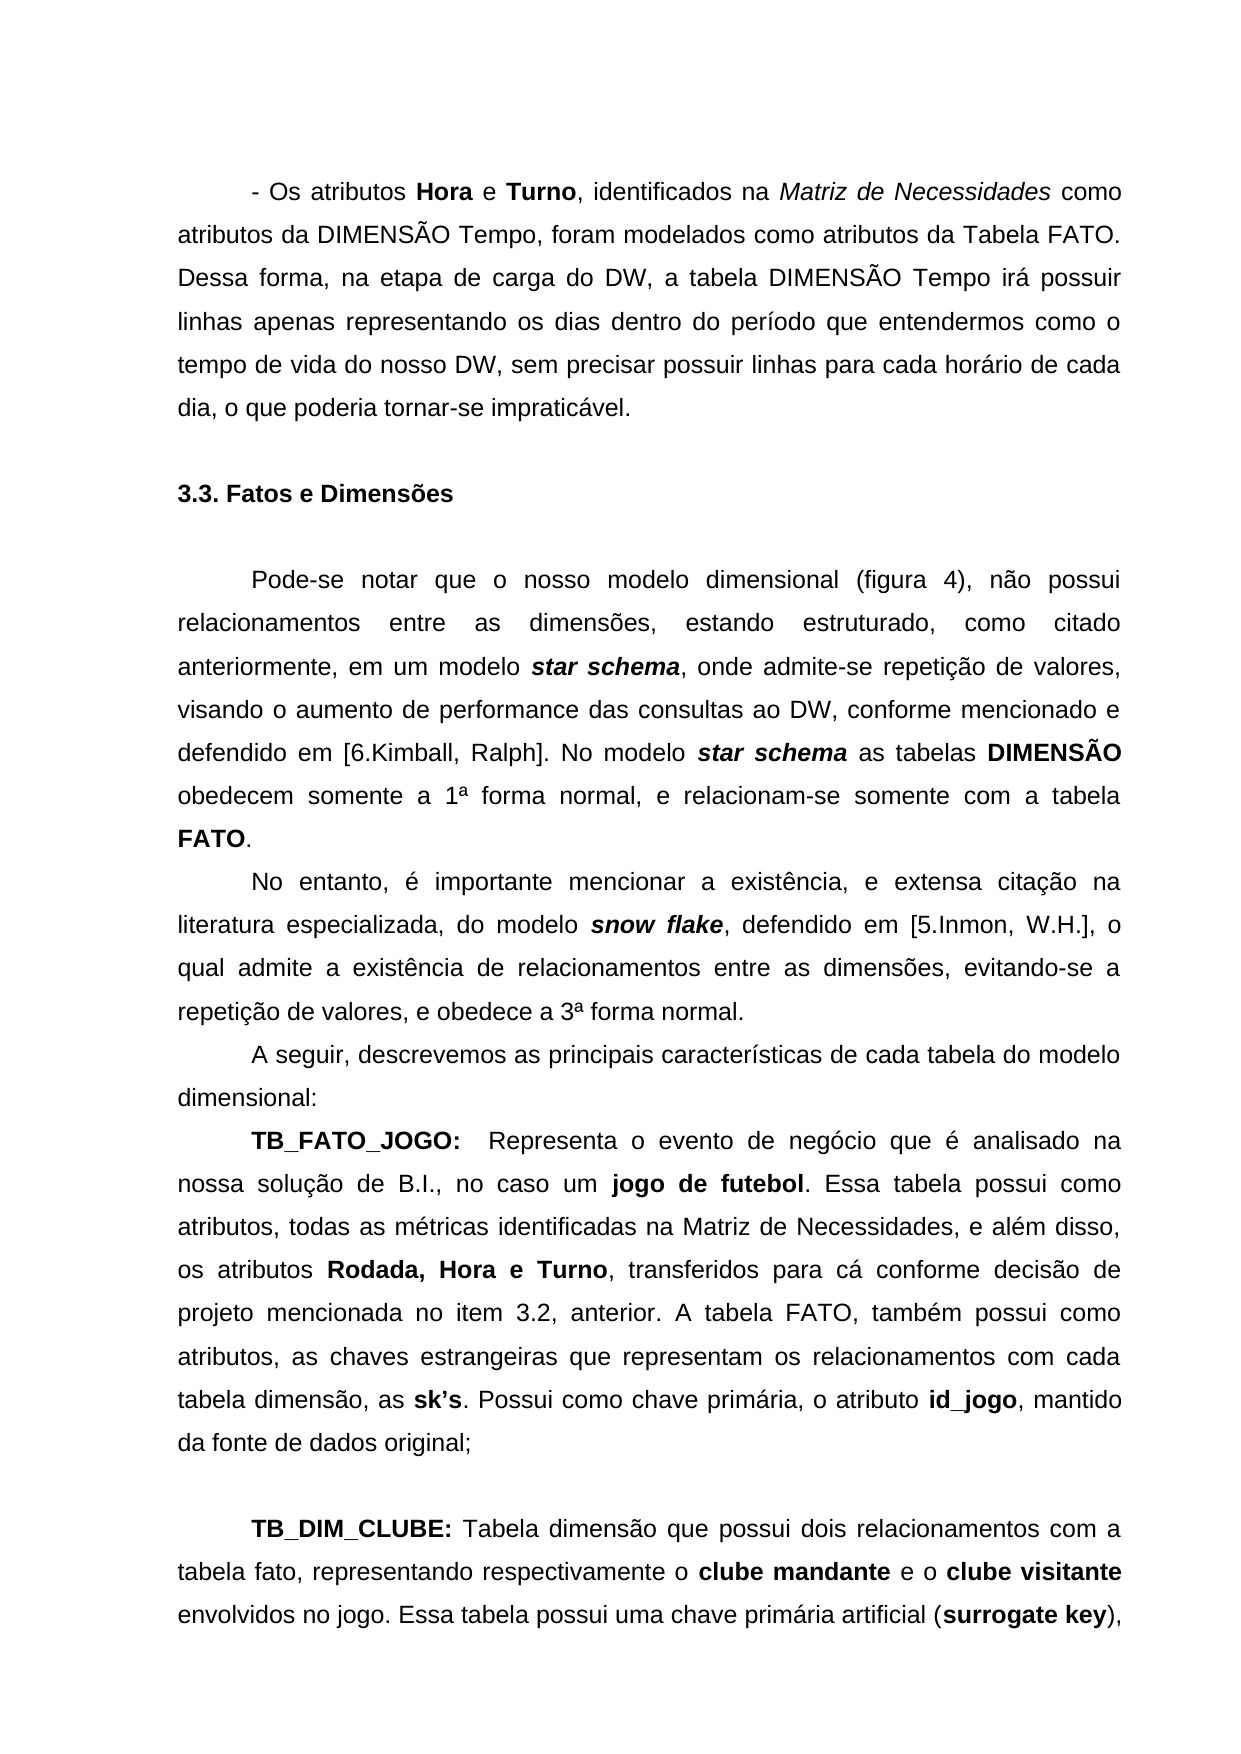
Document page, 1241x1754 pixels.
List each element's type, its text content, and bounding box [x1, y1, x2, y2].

text TB_FATO_JOGO: Representa o evento de negócio que é analisado na nossa solução de B.I., no caso um jogo de futebol. Essa tabela possui como atributos, todas as métricas identificadas na Matriz de Necessidades, e além disso, os atributos Rodada, Hora e Turno, transferidos para cá conforme decisão de projeto mencionada no item 3.2, anterior. A tabela FATO, também possui como atributos, as chaves estrangeiras que representam os relacionamentos com cada tabela dimensão, as sk’s. Possui como chave primária, o atributo id_jogo, mantido da fonte de dados original; [177, 1126, 1122, 1457]
text Pode-se notar que o nosso modelo dimensional (figura 4), não possui relacionamentos entre as dimensões, estando estruturado, como citado anteriormente, em um modelo star schema, onde admite-se repetição de valores, visando o aumento de performance das consultas ao DW, conforme mencionado e defendido em [6.Kimball, Ralph]. No modelo star schema as tabelas DIMENSÃO obedecem somente a 1ª forma normal, e relacionam-se somente com a tabela FATO. [177, 565, 1122, 853]
subtitle 3.3. Fatos e Dimensões [177, 479, 1122, 508]
text - Os atributos Hora e Turno, identificados na Matriz de Necessidades como atributos da DIMENSÃO Tempo, foram modelados como atributos da Tabela FATO. Dessa forma, na etapa de carga do DW, a tabela DIMENSÃO Tempo irá possuir linhas apenas representando os dias dentro do período que entendermos como o tempo de vida do nosso DW, sem precisar possuir linhas para cada horário de cada dia, o que poderia tornar-se impraticável. [177, 177, 1122, 422]
text A seguir, descrevemos as principais características de cada tabela do modelo dimensional: [177, 1040, 1122, 1112]
text No entanto, é importante mencionar a existência, e extensa citação na literatura especializada, do modelo snow flake, defendido em [5.Inmon, W.H.], o qual admite a existência de relacionamentos entre as dimensões, evitando-se a repetição de valores, e obedece a 3ª forma normal. [177, 867, 1122, 1025]
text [177, 1514, 1122, 1629]
